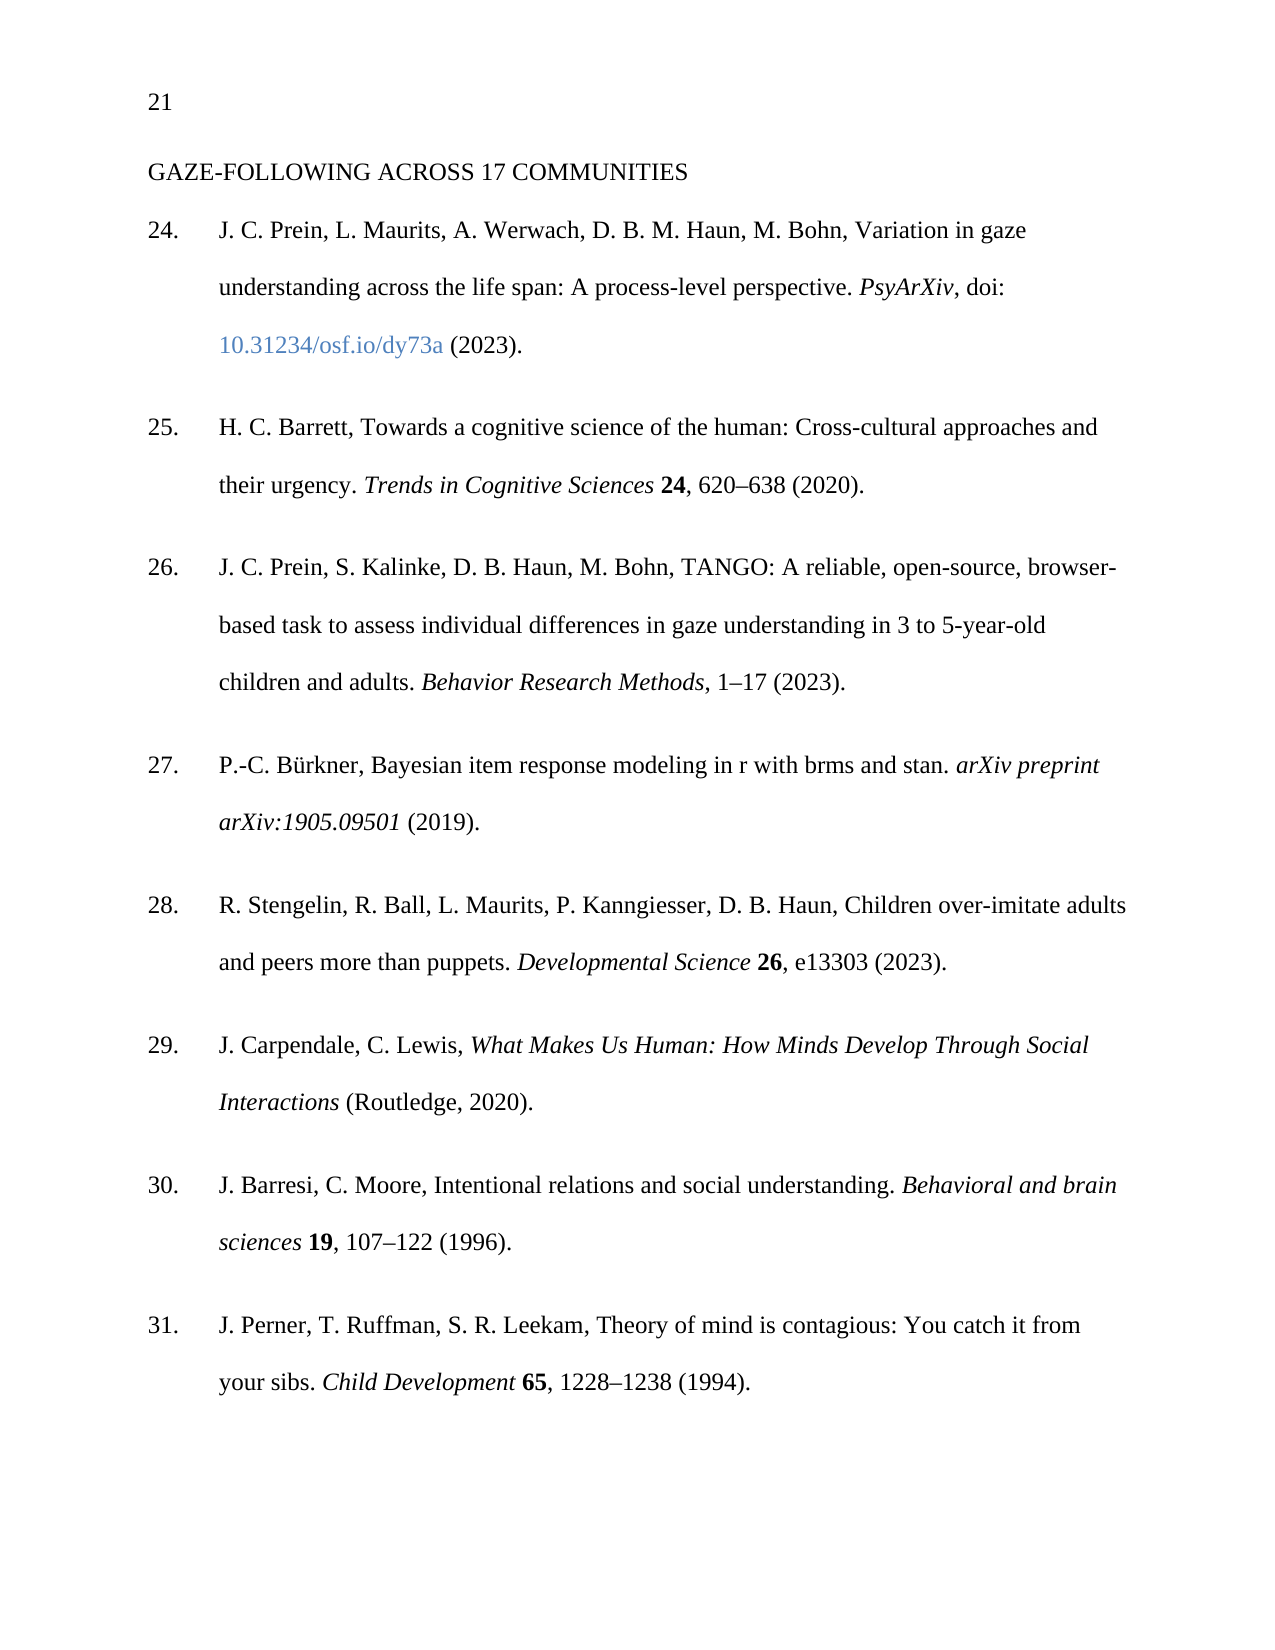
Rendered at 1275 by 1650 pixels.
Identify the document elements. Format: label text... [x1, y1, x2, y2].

text 26. J. C. Prein, S. Kalinke, D. B. Haun, M. Bohn, TANGO: A reliable, open-source, browser-based task to assess individual differences in gaze understanding in 3 to 5-year-old children and adults. Behavior Research Methods, 1–17 (2023). [148, 552, 1127, 696]
text 31. J. Perner, T. Ruffman, S. R. Leekam, Theory of mind is contagious: You catch it from your sibs. Child Development 65, 1228–1238 (1994). [148, 1310, 1127, 1396]
text 24. J. C. Prein, L. Maurits, A. Werwach, D. B. M. Haun, M. Bohn, Variation in gaze understanding across the life span: A process-level perspective. PsyArXiv, doi: 10.31234/osf.io/dy73a (2023). [148, 215, 1127, 359]
text 25. H. C. Barrett, Towards a cognitive science of the human: Cross-cultural approaches and their urgency. Trends in Cognitive Sciences 24, 620–638 (2020). [148, 412, 1127, 499]
text 28. R. Stengelin, R. Ball, L. Maurits, P. Kanngiesser, D. B. Haun, Children over-imitate adults and peers more than puppets. Developmental Science 26, e13303 (2023). [148, 890, 1127, 976]
text 27. P.-C. Bürkner, Bayesian item response modeling in r with brms and stan. arXiv preprint arXiv:1905.09501 (2019). [148, 750, 1127, 836]
text 29. J. Carpendale, C. Lewis, What Makes Us Human: How Minds Develop Through Social Interactions (Routledge, 2020). [148, 1030, 1127, 1116]
text 30. J. Barresi, C. Moore, Intentional relations and social understanding. Behavioral and brain sciences 19, 107–122 (1996). [148, 1170, 1127, 1256]
